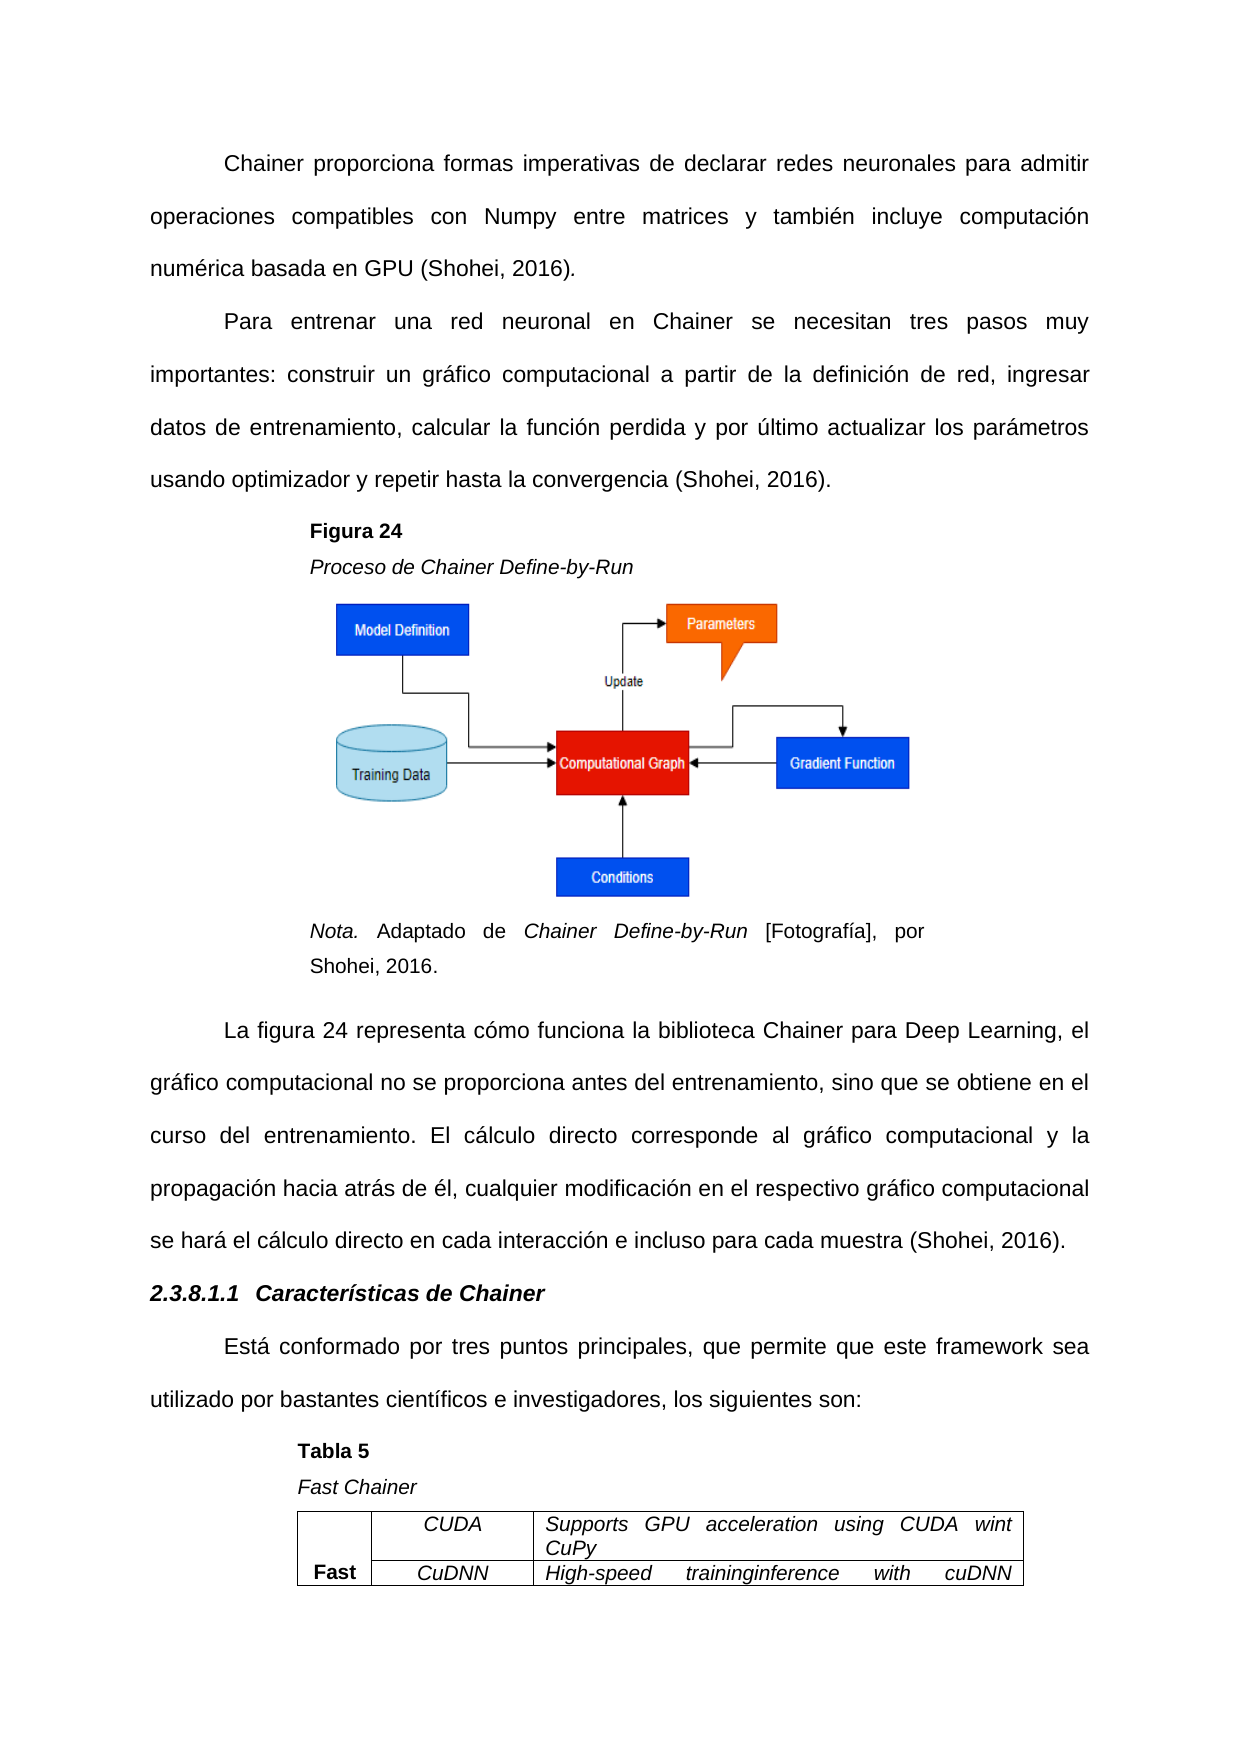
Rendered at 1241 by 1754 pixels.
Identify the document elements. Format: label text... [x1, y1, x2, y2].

table_cell CuDNN [372, 1561, 533, 1585]
picture [324, 590, 916, 907]
text Está conformado por tres puntos principales, que permite que este framework sea utilizado por bastantes científicos e investigadores, los siguientes son: [150, 1333, 1090, 1412]
text Proceso de Chainer Define-by-Run [309, 555, 1090, 579]
table_header CUDA [372, 1512, 533, 1560]
text Fast Chainer [239, 1475, 1090, 1499]
subtitle Características de Chainer [150, 1280, 1090, 1307]
text Chainer proporciona formas imperativas de declarar redes neuronales para admitir operaciones compatibles con Numpy entre matrices y también incluye computación numérica basada en GPU (Shohei, 2016). [150, 150, 1090, 282]
text Tabla 5 [239, 1439, 1090, 1463]
table_header Supports GPU acceleration using CUDA wint CuPy [534, 1512, 1023, 1560]
text Figura 24 [309, 519, 1090, 543]
text Para entrenar una red neuronal en Chainer se necesitan tres pasos muy importantes: construir un gráfico computacional a partir de la definición de red, ingresar datos de entrenamiento, calcular la función perdida y por último actualizar los parámetros usando optimizador y repetir hasta la convergencia (Shohei, 2016). [150, 308, 1090, 493]
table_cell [534, 1561, 1023, 1585]
text La figura 24 representa cómo funciona la biblioteca Chainer para Deep Learning, el gráfico computacional no se proporciona antes del entrenamiento, sino que se obtiene en el curso del entrenamiento. El cálculo directo corresponde al gráfico computacional y la propagación hacia atrás de él, cualquier modificación en el respectivo gráfico computacional se hará el cálculo directo en cada interacción e incluso para cada muestra (Shohei, 2016). [150, 1017, 1090, 1254]
text Nota. Adaptado de Chainer Define-by-Run [Fotografía], por Shohei, 2016. [309, 918, 925, 978]
table_header Fast [298, 1512, 371, 1585]
